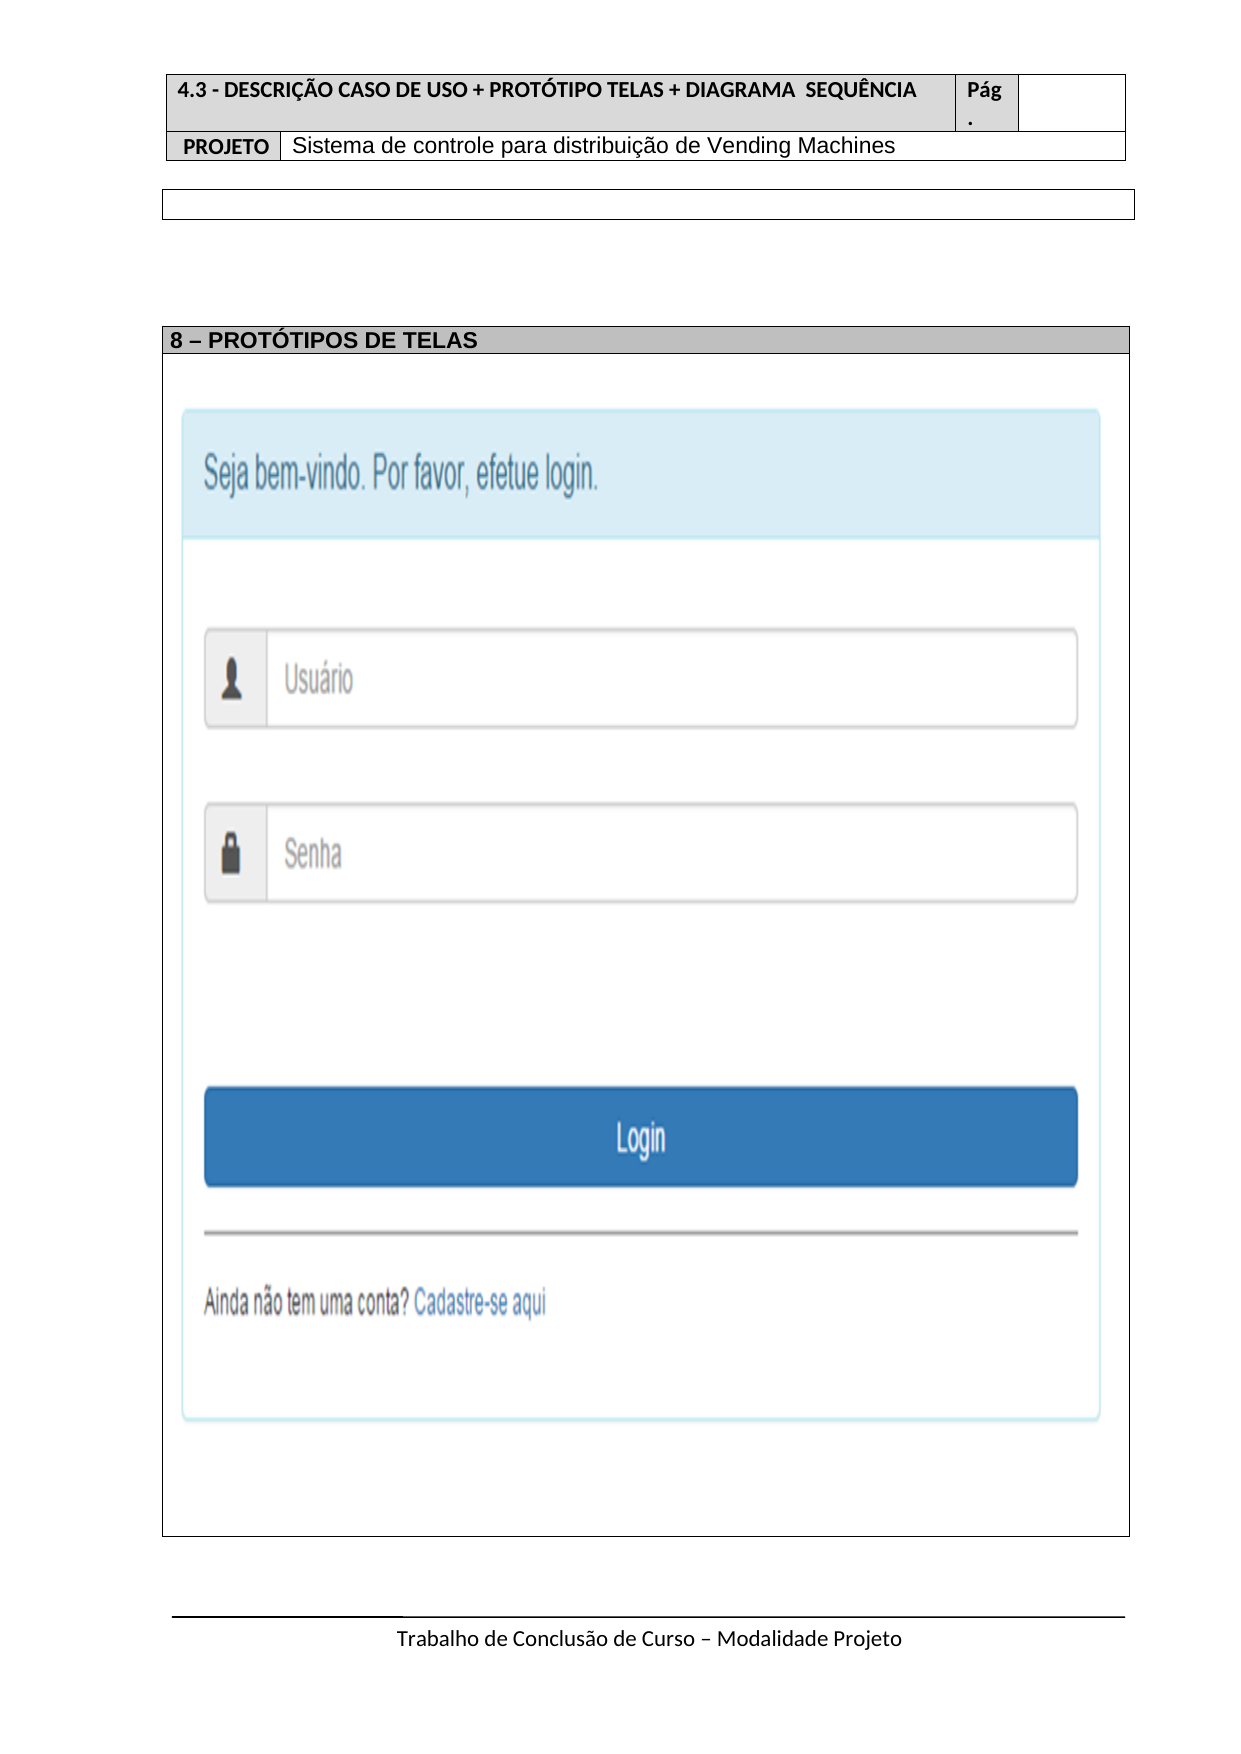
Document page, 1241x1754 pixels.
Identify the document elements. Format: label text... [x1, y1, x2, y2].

picture [169, 380, 1116, 1454]
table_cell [163, 190, 1134, 218]
table_cell [163, 354, 1129, 1536]
table_header 8 – PROTÓTIPOS DE TELAS [163, 327, 1129, 353]
